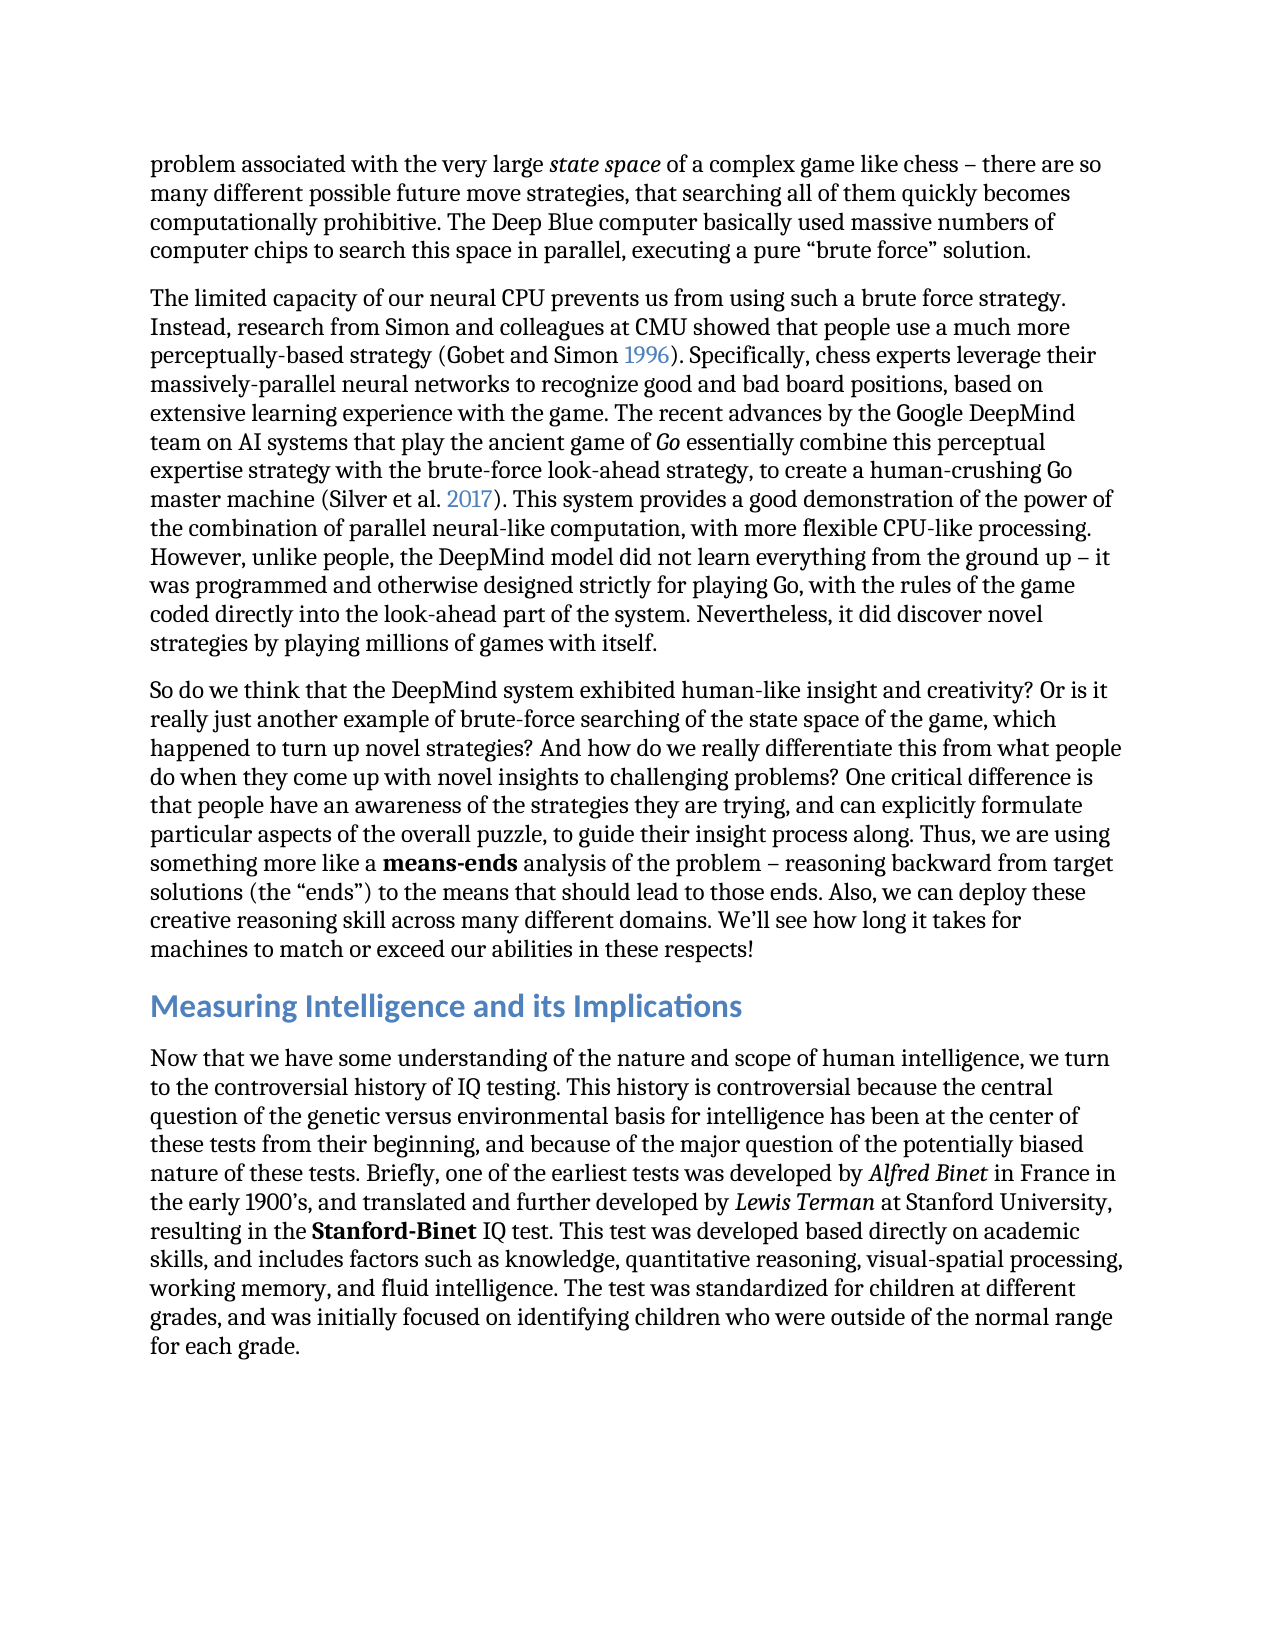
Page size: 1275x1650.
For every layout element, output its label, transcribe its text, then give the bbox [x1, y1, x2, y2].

text So do we think that the DeepMind system exhibited human-like insight and creativity? Or is it really just another example of brute-force searching of the state space of the game, which happened to turn up novel strategies? And how do we really differentiate this from what people do when they come up with novel insights to challenging problems? One critical difference is that people have an awareness of the strategies they are trying, and can explicitly formulate particular aspects of the overall puzzle, to guide their insight process along. Thus, we are using something more like a means-ends analysis of the problem – reasoning backward from target solutions (the “ends”) to the means that should lead to those ends. Also, we can deploy these creative reasoning skill across many different domains. We’ll see how long it takes for machines to match or exceed our abilities in these respects! [150, 676, 1125, 964]
subtitle Measuring Intelligence and its Implications [150, 984, 1125, 1025]
text Now that we have some understanding of the nature and scope of human intelligence, we turn to the controversial history of IQ testing. This history is controversial because the central question of the genetic versus environmental basis for intelligence has been at the center of these tests from their beginning, and because of the major question of the potentially biased nature of these tests. Briefly, one of the earliest tests was developed by Alfred Binet in France in the early 1900’s, and translated and further developed by Lewis Terman at Stanford University, resulting in the Stanford-Binet IQ test. This test was developed based directly on academic skills, and includes factors such as knowledge, quantitative reasoning, visual-spatial processing, working memory, and fluid intelligence. The test was standardized for children at different grades, and was initially focused on identifying children who were outside of the normal range for each grade. [150, 1044, 1125, 1360]
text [150, 150, 1125, 265]
text The limited capacity of our neural CPU prevents us from using such a brute force strategy. Instead, research from Simon and colleagues at CMU showed that people use a much more perceptually-based strategy (Gobet and Simon 1996). Specifically, chess experts leverage their massively-parallel neural networks to recognize good and bad board positions, based on extensive learning experience with the game. The recent advances by the Google DeepMind team on AI systems that play the ancient game of Go essentially combine this perceptual expertise strategy with the brute-force look-ahead strategy, to create a human-crushing Go master machine (Silver et al. 2017). This system provides a good demonstration of the power of the combination of parallel neural-like computation, with more flexible CPU-like processing. However, unlike people, the DeepMind model did not learn everything from the ground up – it was programmed and otherwise designed strictly for playing Go, with the rules of the game coded directly into the look-ahead part of the system. Nevertheless, it did discover novel strategies by playing millions of games with itself. [150, 284, 1125, 657]
